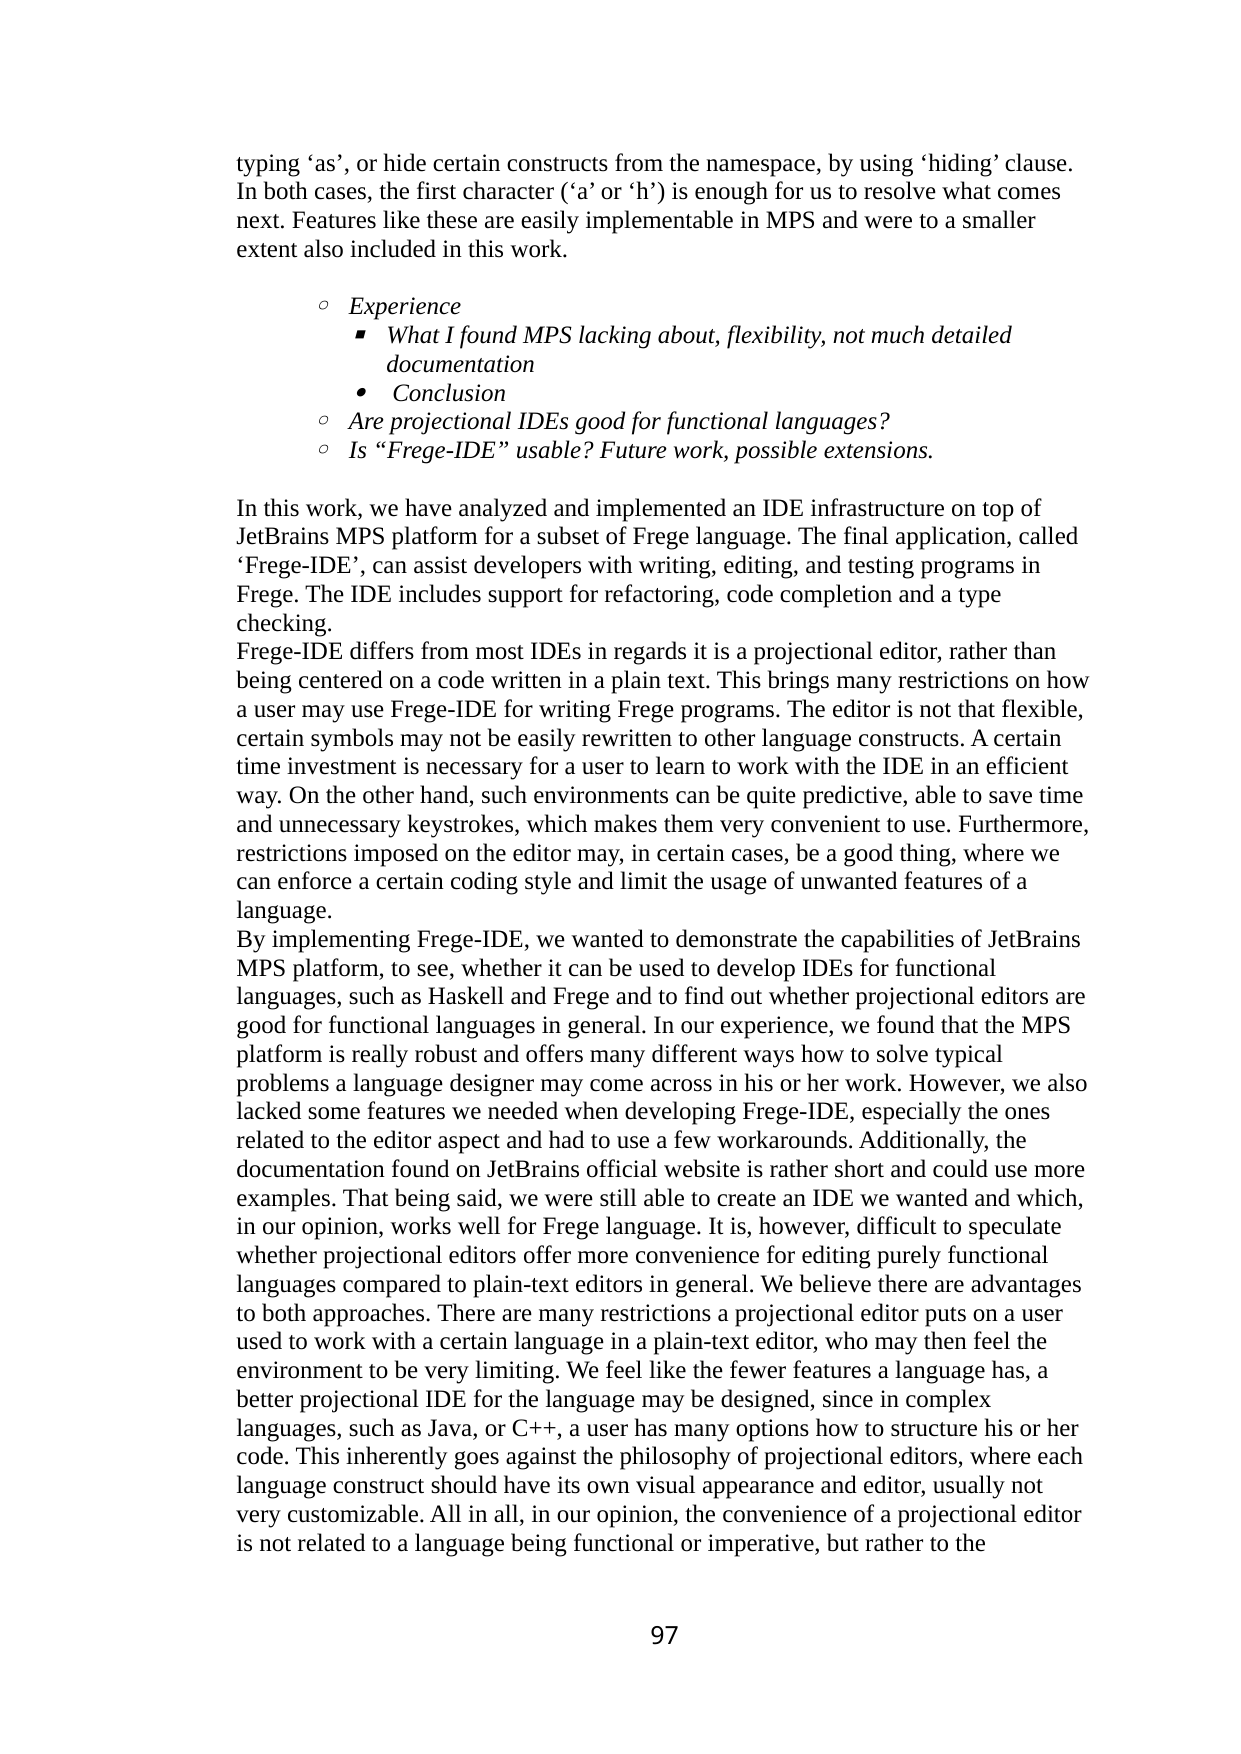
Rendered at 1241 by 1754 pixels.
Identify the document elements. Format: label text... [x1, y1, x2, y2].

list What I found MPS lacking about, flexibility, not much detailed documentation [349, 320, 1092, 378]
list Are projectional IDEs good for functional languages? [311, 406, 1092, 435]
list Conclusion [354, 378, 1092, 406]
text In this work, we have analyzed and implemented an IDE infrastructure on top of JetBrains MPS platform for a subset of Frege language. The final application, called ‘Frege-IDE’, can assist developers with writing, editing, and testing programs in Frege. The IDE includes support for refactoring, code completion and a type checking. [236, 493, 1092, 636]
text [236, 148, 1092, 263]
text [236, 924, 1092, 1556]
text Frege-IDE differs from most IDEs in regards it is a projectional editor, rather than being centered on a code written in a plain text. This brings many restrictions on how a user may use Frege-IDE for writing Frege programs. The editor is not that flexible, certain symbols may not be easily rewritten to other language constructs. A certain time investment is necessary for a user to learn to work with the IDE in an efficient way. On the other hand, such environments can be quite predictive, able to save time and unnecessary keystrokes, which makes them very convenient to use. Furthermore, restrictions imposed on the editor may, in certain cases, be a good thing, where we can enforce a certain coding style and limit the usage of unwanted features of a language. [236, 636, 1092, 924]
list Experience [311, 291, 1092, 320]
list Is “Frege-IDE” usable? Future work, possible extensions. [311, 435, 1092, 464]
